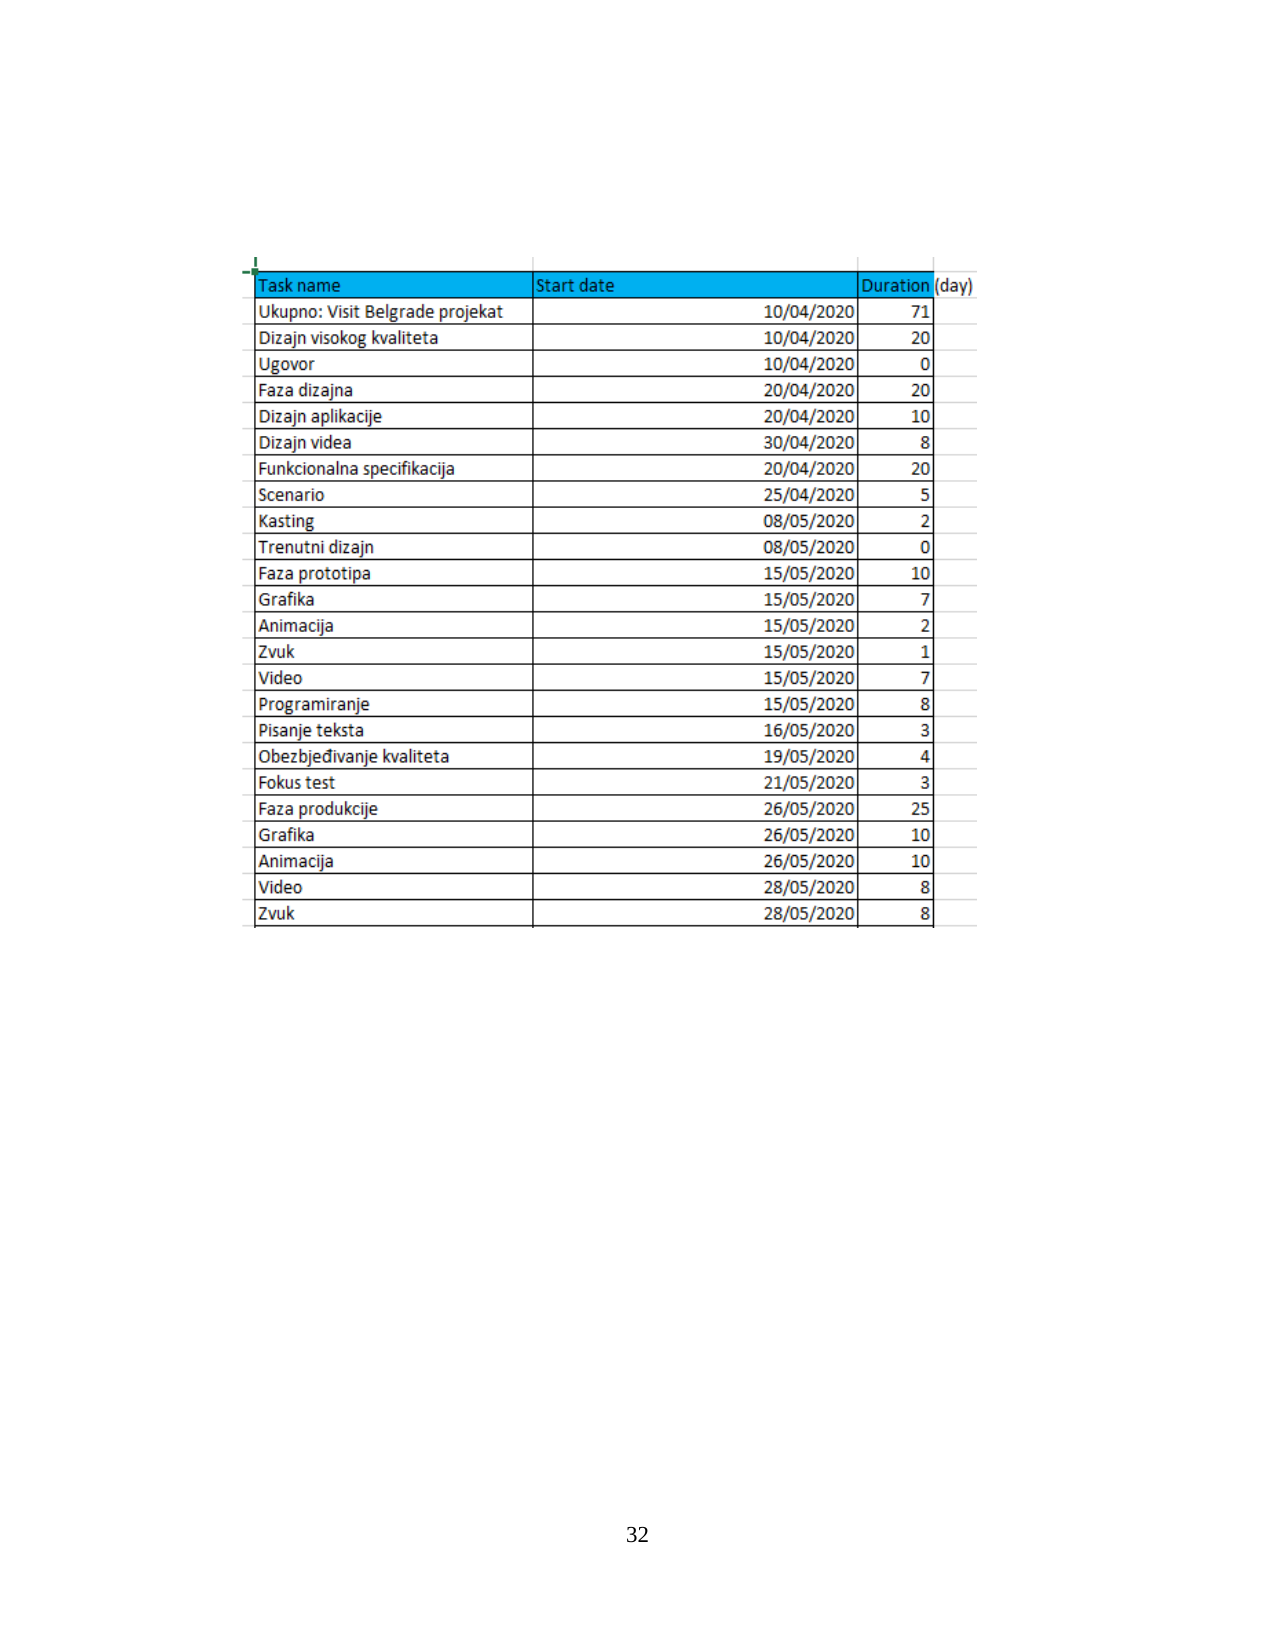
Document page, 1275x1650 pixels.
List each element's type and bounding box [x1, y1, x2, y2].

picture [242, 257, 977, 928]
